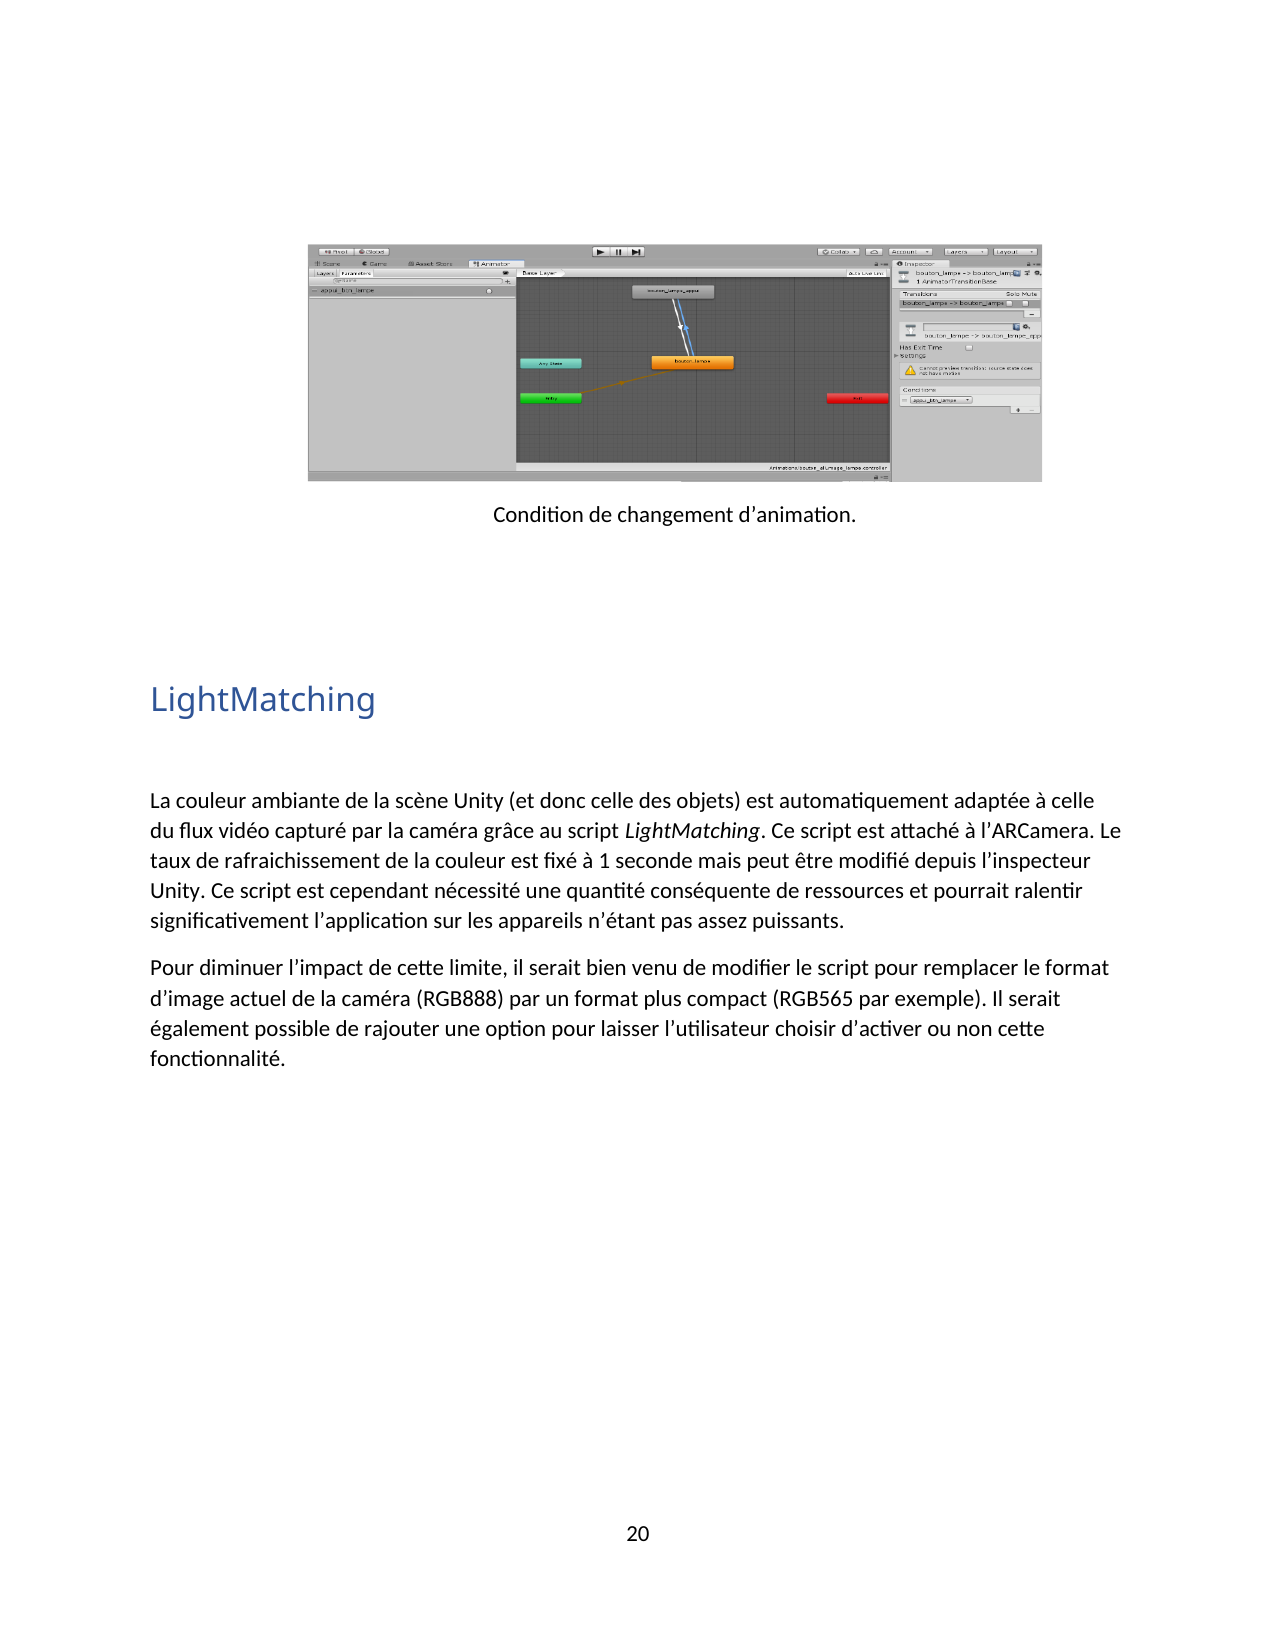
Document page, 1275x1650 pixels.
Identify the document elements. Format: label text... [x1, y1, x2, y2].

text Condition de changement d’animation. [150, 500, 1125, 528]
subtitle LightMatching [150, 676, 1125, 722]
text La couleur ambiante de la scène Unity (et donc celle des objets) est automatiquement adaptée à celle du flux vidéo capturé par la caméra grâce au script LightMatching. Ce script est attaché à l’ARCamera. Le taux de rafraichissement de la couleur est fixé à 1 seconde mais peut être modifié depuis l’inspecteur Unity. Ce script est cependant nécessité une quantité conséquente de ressources et pourrait ralentir significativement l’application sur les appareils n’étant pas assez puissants. [150, 786, 1125, 934]
picture [307, 243, 1043, 482]
text Pour diminuer l’impact de cette limite, il serait bien venu de modifier le script pour remplacer le format d’image actuel de la caméra (RGB888) par un format plus compact (RGB565 par exemple). Il serait également possible de rajouter une option pour laisser l’utilisateur choisir d’activer ou non cette fonctionnalité. [150, 953, 1125, 1072]
